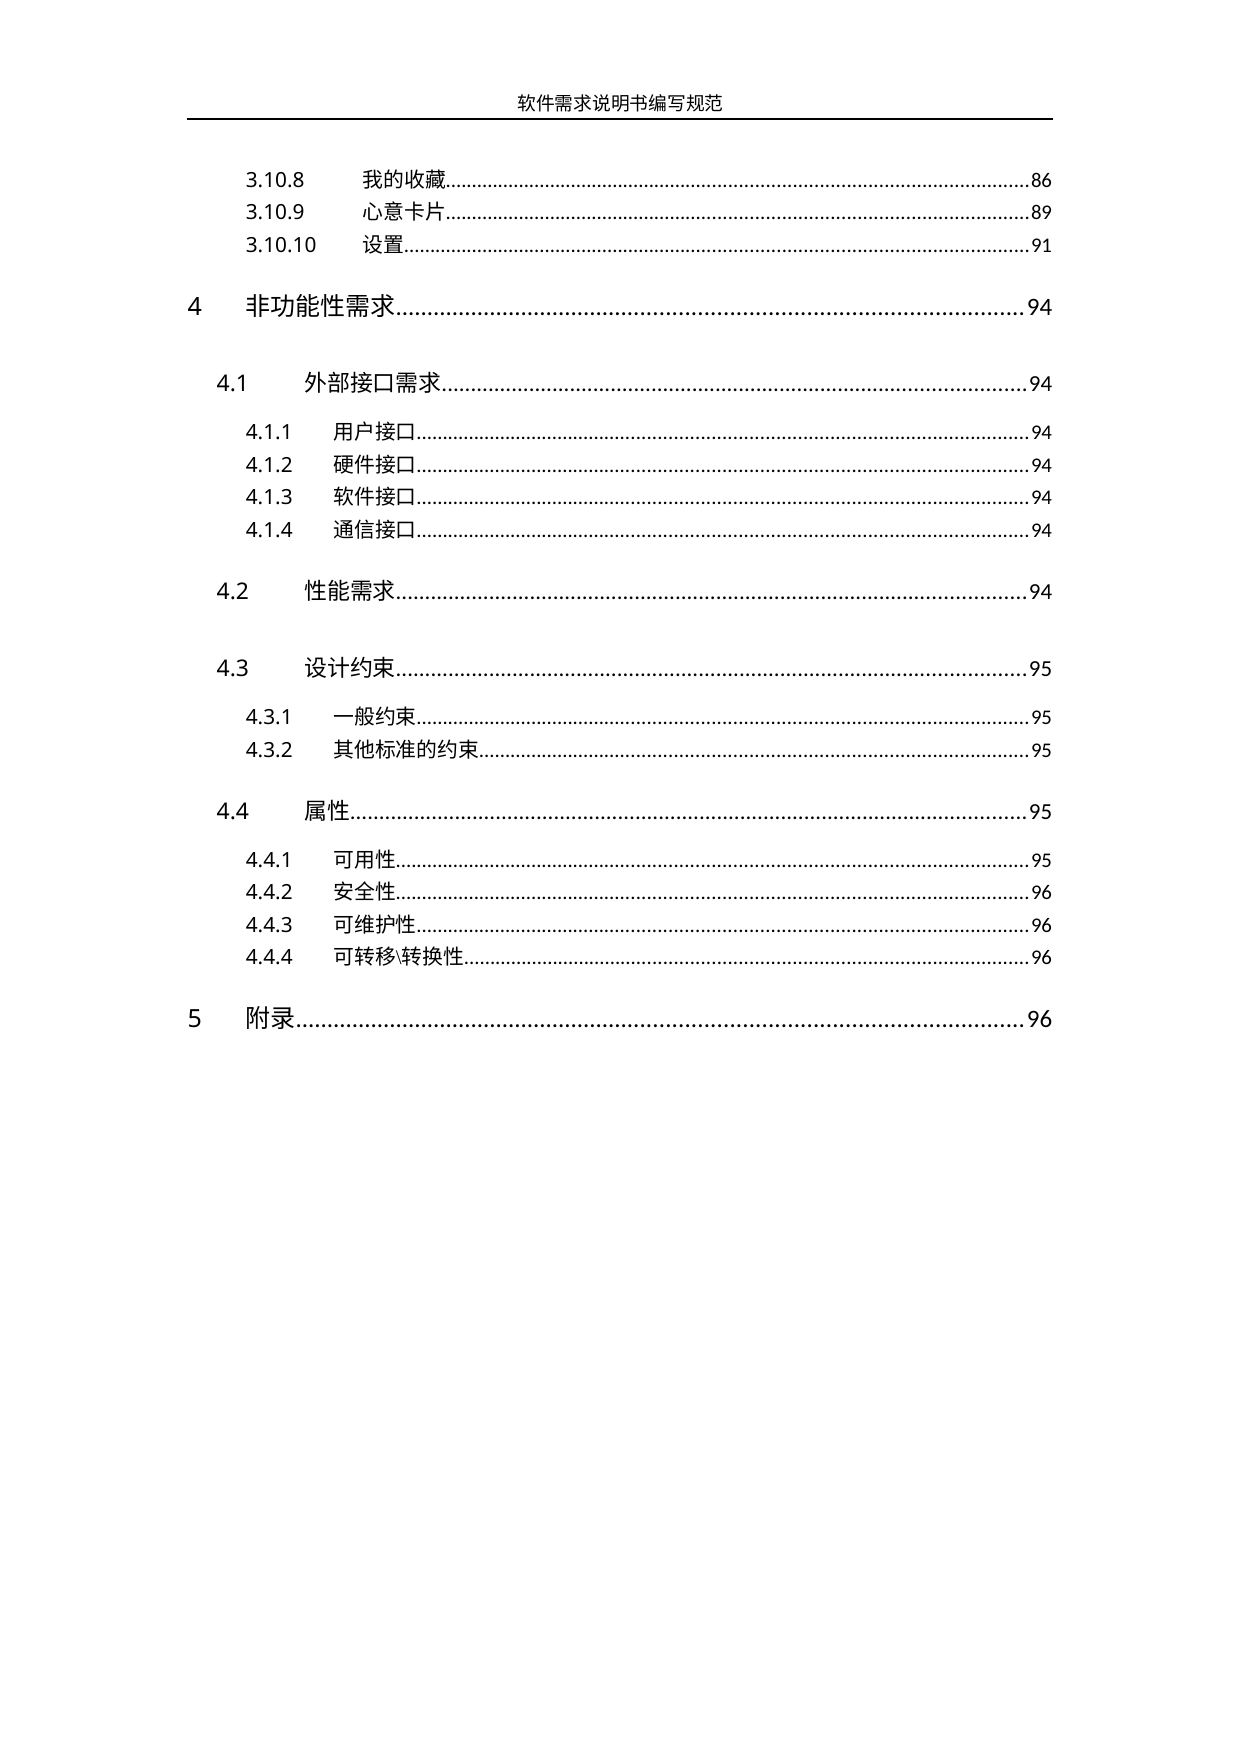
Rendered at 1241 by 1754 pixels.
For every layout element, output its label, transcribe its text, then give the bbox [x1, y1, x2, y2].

text 4.3 设计约束 95 [216, 634, 1053, 699]
text 3.10.9 心意卡片 89 [246, 194, 1053, 227]
text 4.4.3 可维护性 96 [246, 907, 1053, 939]
text 4.1.2 硬件接口 94 [246, 447, 1053, 479]
text 4.1.3 软件接口 94 [246, 479, 1053, 512]
text 4.2 性能需求 94 [216, 557, 1053, 622]
text 4 非功能性需求 94 [187, 272, 1053, 337]
text 3.10.8 我的收藏 86 [246, 162, 1053, 194]
text 4.4.1 可用性 95 [246, 842, 1053, 874]
text 4.3.2 其他标准的约束 95 [246, 732, 1053, 764]
text 4.1.4 通信接口 94 [246, 512, 1053, 544]
text 5 附录 96 [187, 984, 1053, 1049]
text 4.4.2 安全性 96 [246, 874, 1053, 907]
text 4.1.1 用户接口 94 [246, 414, 1053, 447]
text 4.4.4 可转移\转换性 96 [246, 939, 1053, 972]
text 4.4 属性 95 [216, 777, 1053, 842]
text 4.3.1 一般约束 95 [246, 699, 1053, 732]
text 4.1 外部接口需求 94 [216, 349, 1053, 414]
text 3.10.10 设置 91 [246, 227, 1053, 259]
